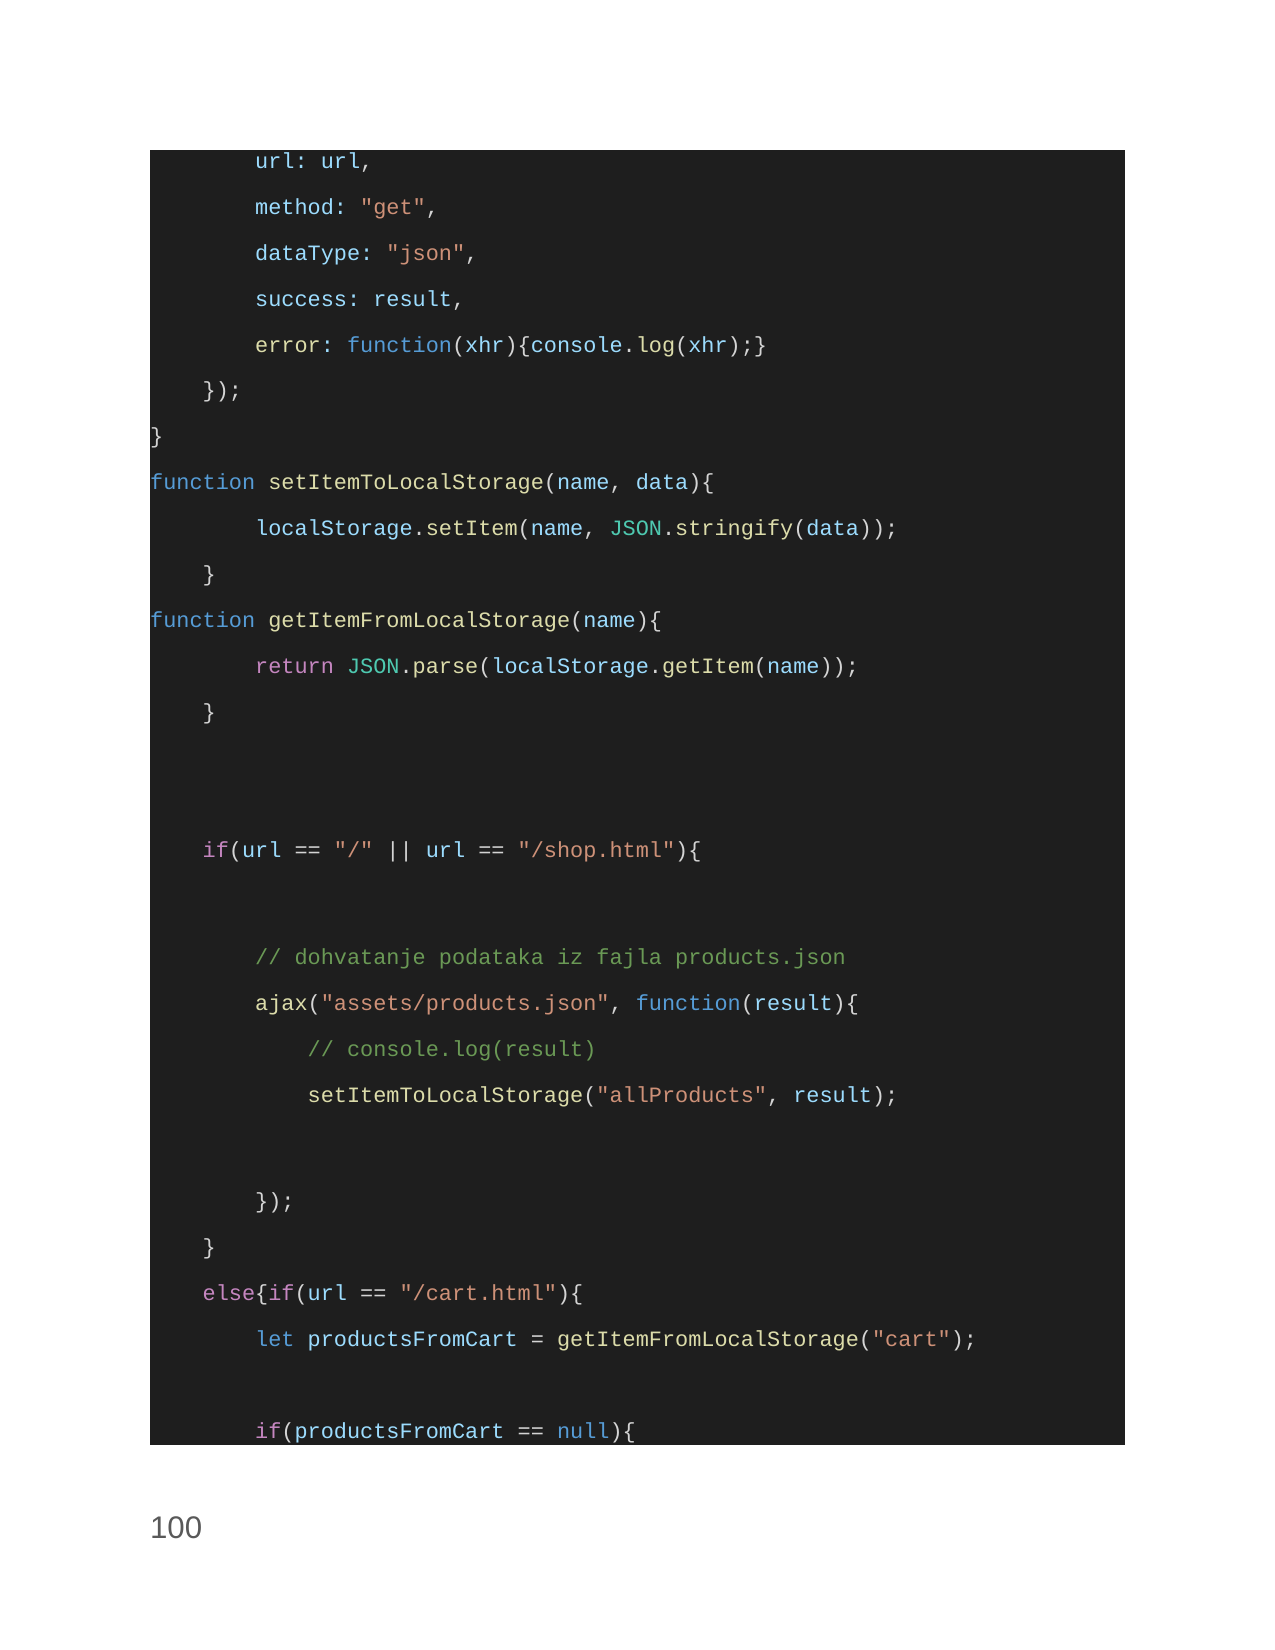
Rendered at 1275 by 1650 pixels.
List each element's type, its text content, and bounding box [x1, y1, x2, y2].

text // console.log(result) [150, 1038, 1125, 1063]
text function setItemToLocalStorage(name, data){ [150, 472, 1125, 496]
text // dohvatanje podataka iz fajla products.json [150, 946, 1125, 971]
text setItemToLocalStorage("allProducts", result); [150, 1084, 1125, 1108]
text url: url, [150, 150, 1125, 175]
text }); [150, 1191, 1125, 1215]
text method: "get", [150, 196, 1125, 221]
text } [150, 563, 1125, 588]
text dataType: "json", [150, 242, 1125, 267]
text }); [150, 380, 1125, 404]
text if(productsFromCart == null){ [150, 1420, 1125, 1445]
text if(url == "/" || url == "/shop.html"){ [150, 839, 1125, 864]
text function getItemFromLocalStorage(name){ [150, 609, 1125, 634]
text } [150, 426, 1125, 450]
text error: function(xhr){console.log(xhr);} [150, 334, 1125, 358]
text return JSON.parse(localStorage.getItem(name)); [150, 655, 1125, 680]
text let productsFromCart = getItemFromLocalStorage("cart"); [150, 1328, 1125, 1353]
text } [150, 1237, 1125, 1261]
text else{if(url == "/cart.html"){ [150, 1282, 1125, 1307]
text localStorage.setItem(name, JSON.stringify(data)); [150, 517, 1125, 542]
text success: result, [150, 288, 1125, 313]
text ajax("assets/products.json", function(result){ [150, 992, 1125, 1017]
text } [150, 701, 1125, 726]
